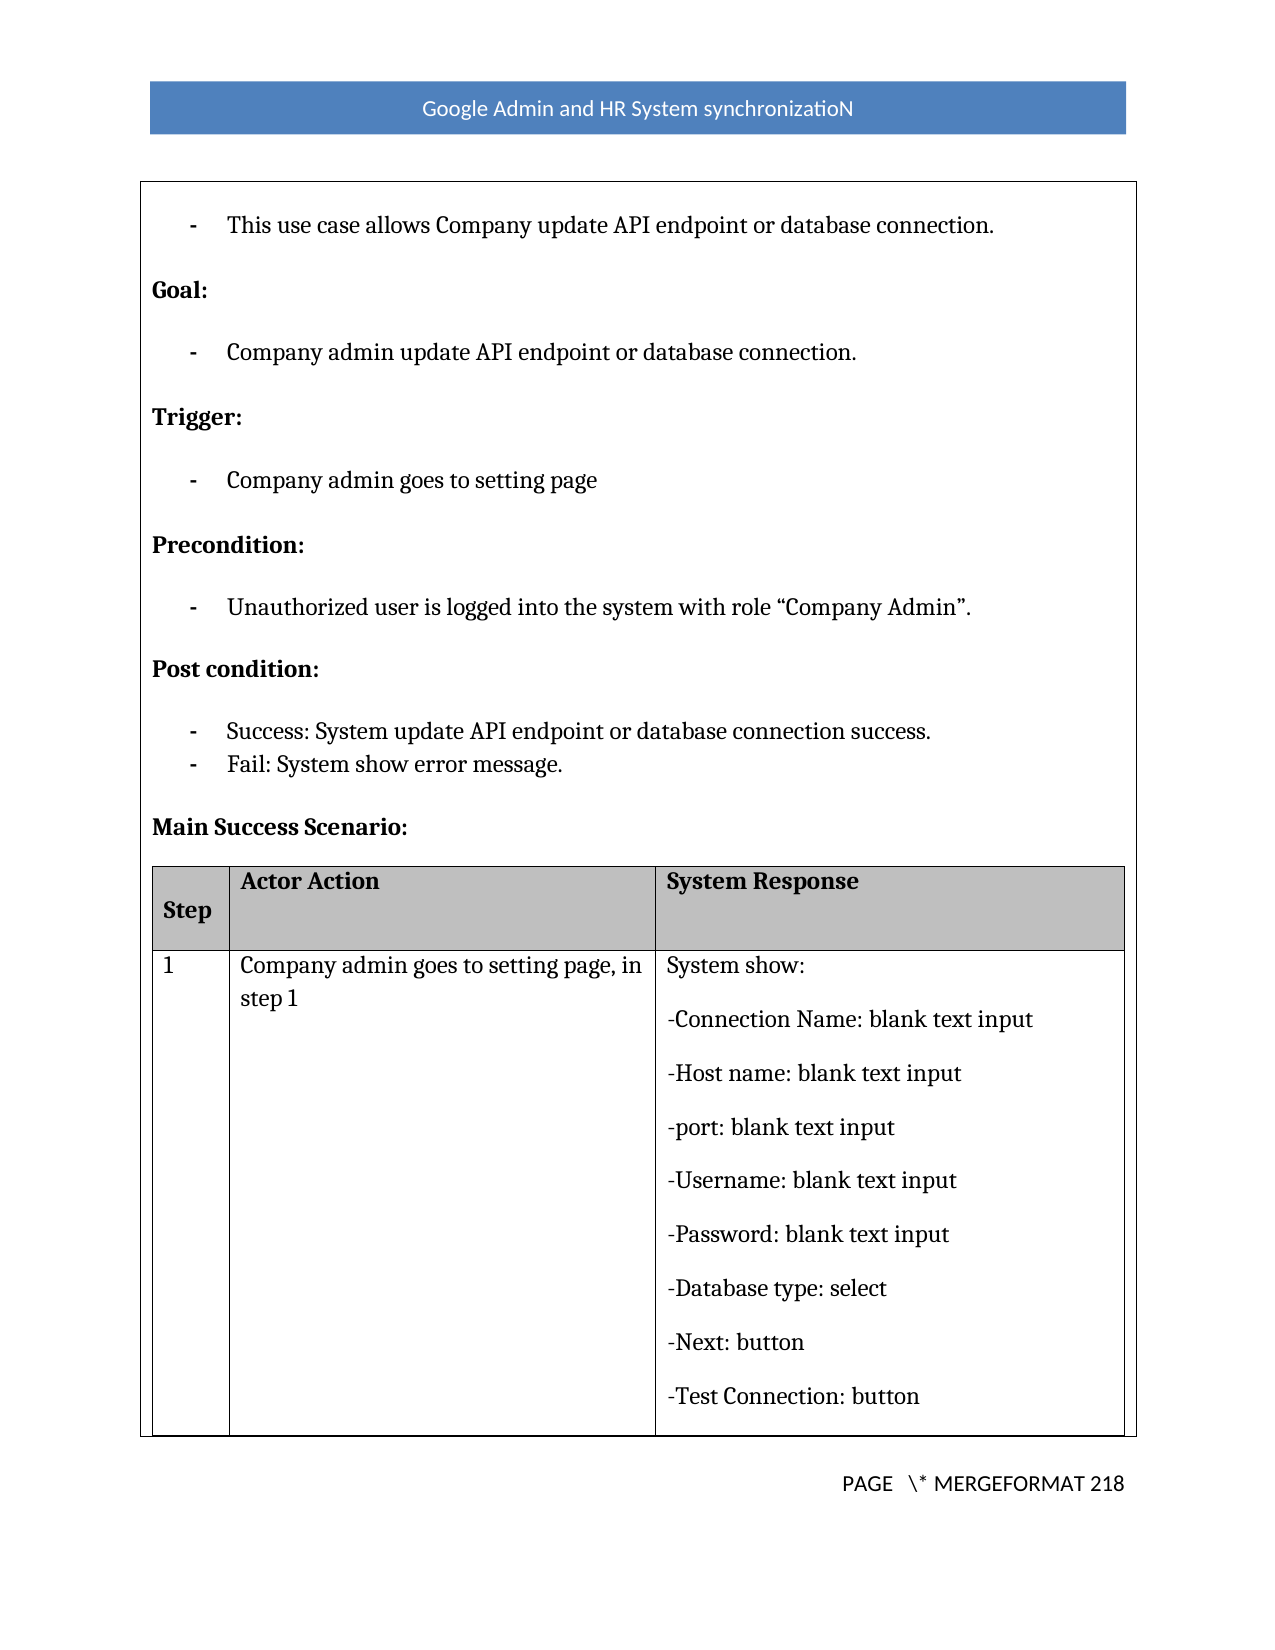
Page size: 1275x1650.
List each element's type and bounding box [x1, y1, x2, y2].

table_cell [141, 182, 1136, 1436]
